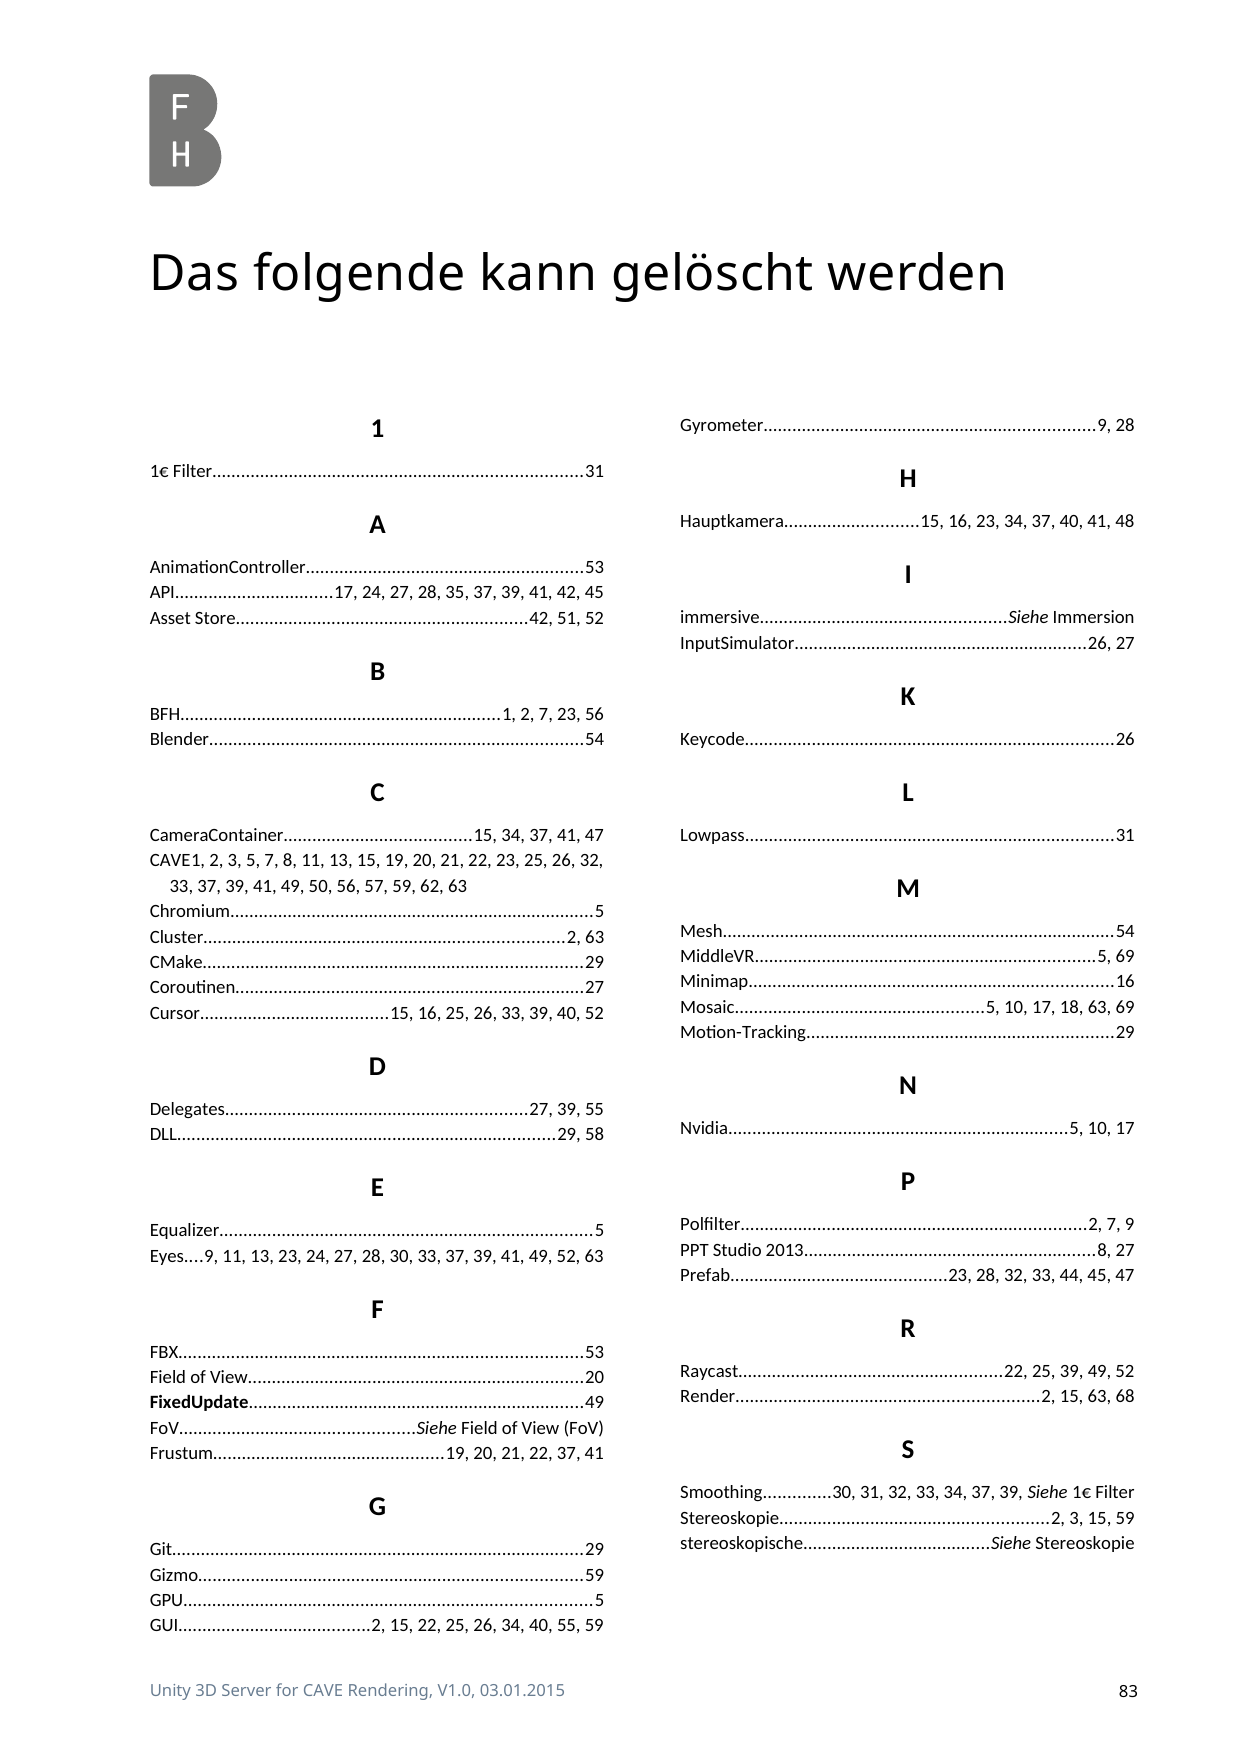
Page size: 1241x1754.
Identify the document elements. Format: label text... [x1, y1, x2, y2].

text Prefab 23, 28, 32, 33, 44, 45, 47 [680, 1261, 1136, 1286]
text DLL 29, 58 [149, 1120, 605, 1145]
subtitle M [680, 871, 1136, 904]
text 1€ Filter 31 [149, 457, 605, 482]
subtitle G [149, 1489, 605, 1522]
text Frustum 19, 20, 21, 22, 37, 41 [149, 1439, 605, 1464]
text AnimationController 53 [149, 553, 605, 578]
text Mosaic 5, 10, 17, 18, 63, 69 [680, 992, 1136, 1018]
subtitle H [680, 462, 1136, 494]
text MiddleVR 5, 69 [680, 942, 1136, 967]
text Motion-Tracking 29 [680, 1018, 1136, 1043]
subtitle A [149, 507, 605, 540]
text Smoothing 30, 31, 32, 33, 34, 37, 39, Siehe 1€ Filter [680, 1478, 1136, 1503]
text Nvidia 5, 10, 17 [680, 1114, 1136, 1139]
text Mesh 54 [680, 916, 1136, 942]
text Minimap 16 [680, 967, 1136, 992]
text FBX 53 [149, 1337, 605, 1363]
text Blender 54 [149, 725, 605, 750]
text CAVE 1, 2, 3, 5, 7, 8, 11, 13, 15, 19, 20, 21, 22, 23, 25, 26, 32, 33, 37, 39, 41, 49, 50, 56, 57, 59, 62, 63 [149, 846, 605, 897]
text Lowpass 31 [680, 820, 1136, 846]
subtitle C [149, 775, 605, 808]
subtitle L [680, 775, 1136, 808]
text Equalizer 5 [149, 1216, 605, 1241]
subtitle E [149, 1170, 605, 1203]
text Cursor 15, 16, 25, 26, 33, 39, 40, 52 [149, 999, 605, 1024]
subtitle K [680, 679, 1136, 712]
text Keycode 26 [680, 724, 1136, 750]
text Hauptkamera 15, 16, 23, 34, 37, 40, 41, 48 [680, 507, 1136, 532]
text CMake 29 [149, 948, 605, 973]
text Field of View 20 [149, 1363, 605, 1388]
text GPU 5 [149, 1586, 605, 1611]
text Cluster 2, 63 [149, 922, 605, 948]
text Eyes 9, 11, 13, 23, 24, 27, 28, 30, 33, 37, 39, 41, 49, 52, 63 [149, 1241, 605, 1267]
subtitle N [680, 1068, 1136, 1101]
text InputSimulator 26, 27 [680, 628, 1136, 654]
text BFH 1, 2, 7, 23, 56 [149, 699, 605, 725]
subtitle D [149, 1049, 605, 1082]
text PPT Studio 2013 8, 27 [680, 1235, 1136, 1261]
text Chromium 5 [149, 897, 605, 922]
text Gyrometer 9, 28 [680, 411, 1136, 437]
text CameraContainer 15, 34, 37, 41, 47 [149, 821, 605, 846]
text Asset Store 42, 51, 52 [149, 603, 605, 629]
subtitle P [680, 1164, 1136, 1197]
subtitle S [680, 1432, 1136, 1465]
text Raycast 22, 25, 39, 49, 52 [680, 1357, 1136, 1382]
subtitle B [149, 654, 605, 687]
text Coroutinen 27 [149, 973, 605, 999]
subtitle 1 [149, 411, 605, 444]
text immersive Siehe Immersion [680, 603, 1136, 628]
text Stereoskopie 2, 3, 15, 59 [680, 1503, 1136, 1529]
text API 17, 24, 27, 28, 35, 37, 39, 41, 42, 45 [149, 578, 605, 603]
title Das folgende kann gelöscht werden [149, 237, 1136, 305]
text GUI 2, 15, 22, 25, 26, 34, 40, 55, 59 [149, 1611, 605, 1637]
text Polfilter 2, 7, 9 [680, 1210, 1136, 1235]
text Git 29 [149, 1535, 605, 1560]
text Delegates 27, 39, 55 [149, 1094, 605, 1120]
text Gizmo 59 [149, 1560, 605, 1586]
text FixedUpdate 49 [149, 1388, 605, 1413]
subtitle R [680, 1311, 1136, 1344]
text FoV Siehe Field of View (FoV) [149, 1413, 605, 1439]
text stereoskopische Siehe Stereoskopie [680, 1529, 1136, 1554]
subtitle F [149, 1292, 605, 1325]
text Render 2, 15, 63, 68 [680, 1382, 1136, 1407]
subtitle I [680, 557, 1136, 591]
